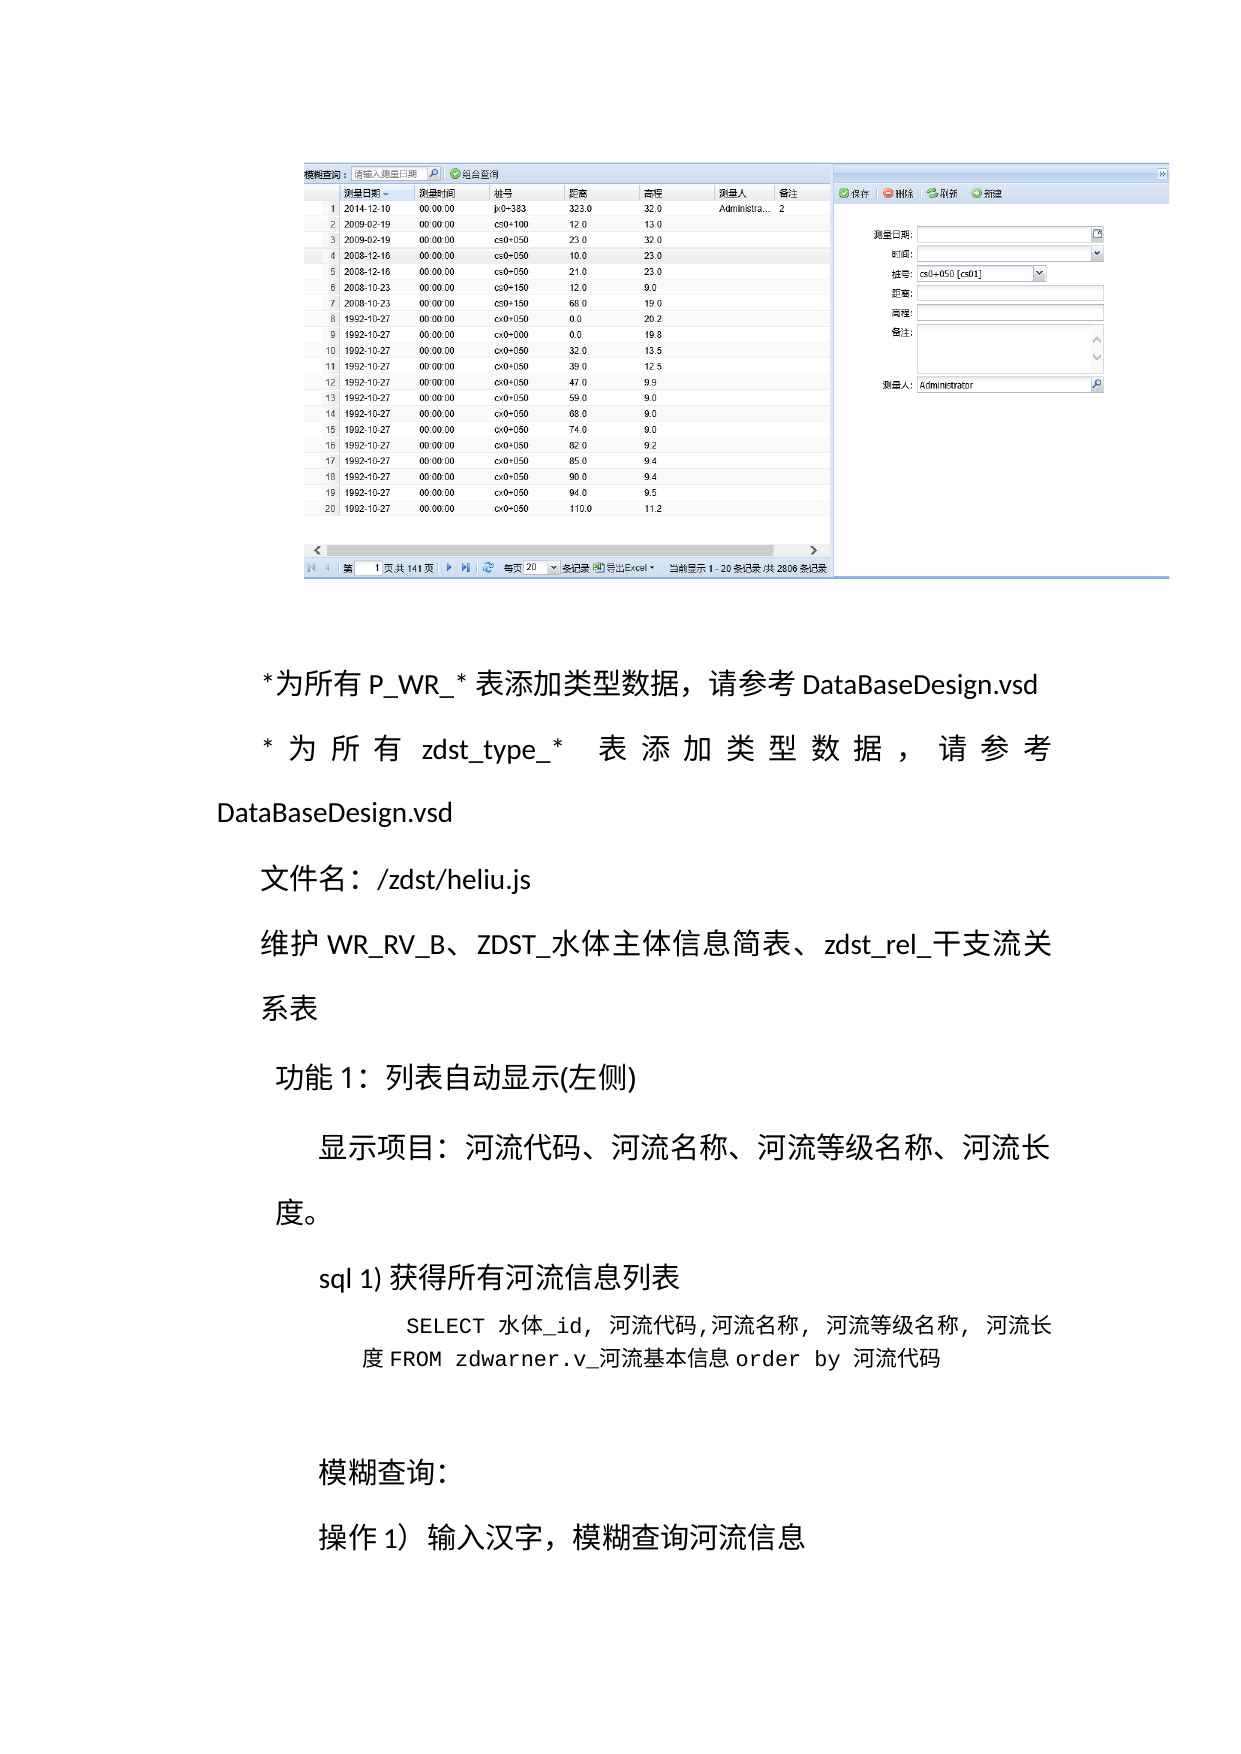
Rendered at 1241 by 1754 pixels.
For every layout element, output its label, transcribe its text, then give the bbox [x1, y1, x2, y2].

text 维护WR_RV_B、ZDST_水体主体信息简表、zdst_rel_干支流关系表 [260, 909, 1053, 1039]
text SELECT 水体_id, 河流代码,河流名称, 河流等级名称, 河流长度 FROM zdwarner.v_河流基本信息 order by 河流代码 [362, 1308, 1053, 1373]
text *为所有zdst_type_* 表添加类型数据，请参考DataBaseDesign.vsd [217, 714, 1053, 844]
text 显示项目：河流代码、河流名称、河流等级名称、河流长度。 [275, 1113, 1053, 1243]
text *为所有P_WR_* 表添加类型数据，请参考DataBaseDesign.vsd [217, 649, 1053, 714]
text 操作1）输入汉字，模糊查询河流信息 [275, 1503, 1053, 1568]
text 文件名：/zdst/heliu.js [217, 844, 1053, 909]
text sql 1) 获得所有河流信息列表 [187, 1243, 1053, 1308]
subtitle 功能1：列表自动显示(左侧) [275, 1044, 1053, 1109]
picture [304, 162, 1170, 579]
text 模糊查询： [275, 1438, 1053, 1503]
